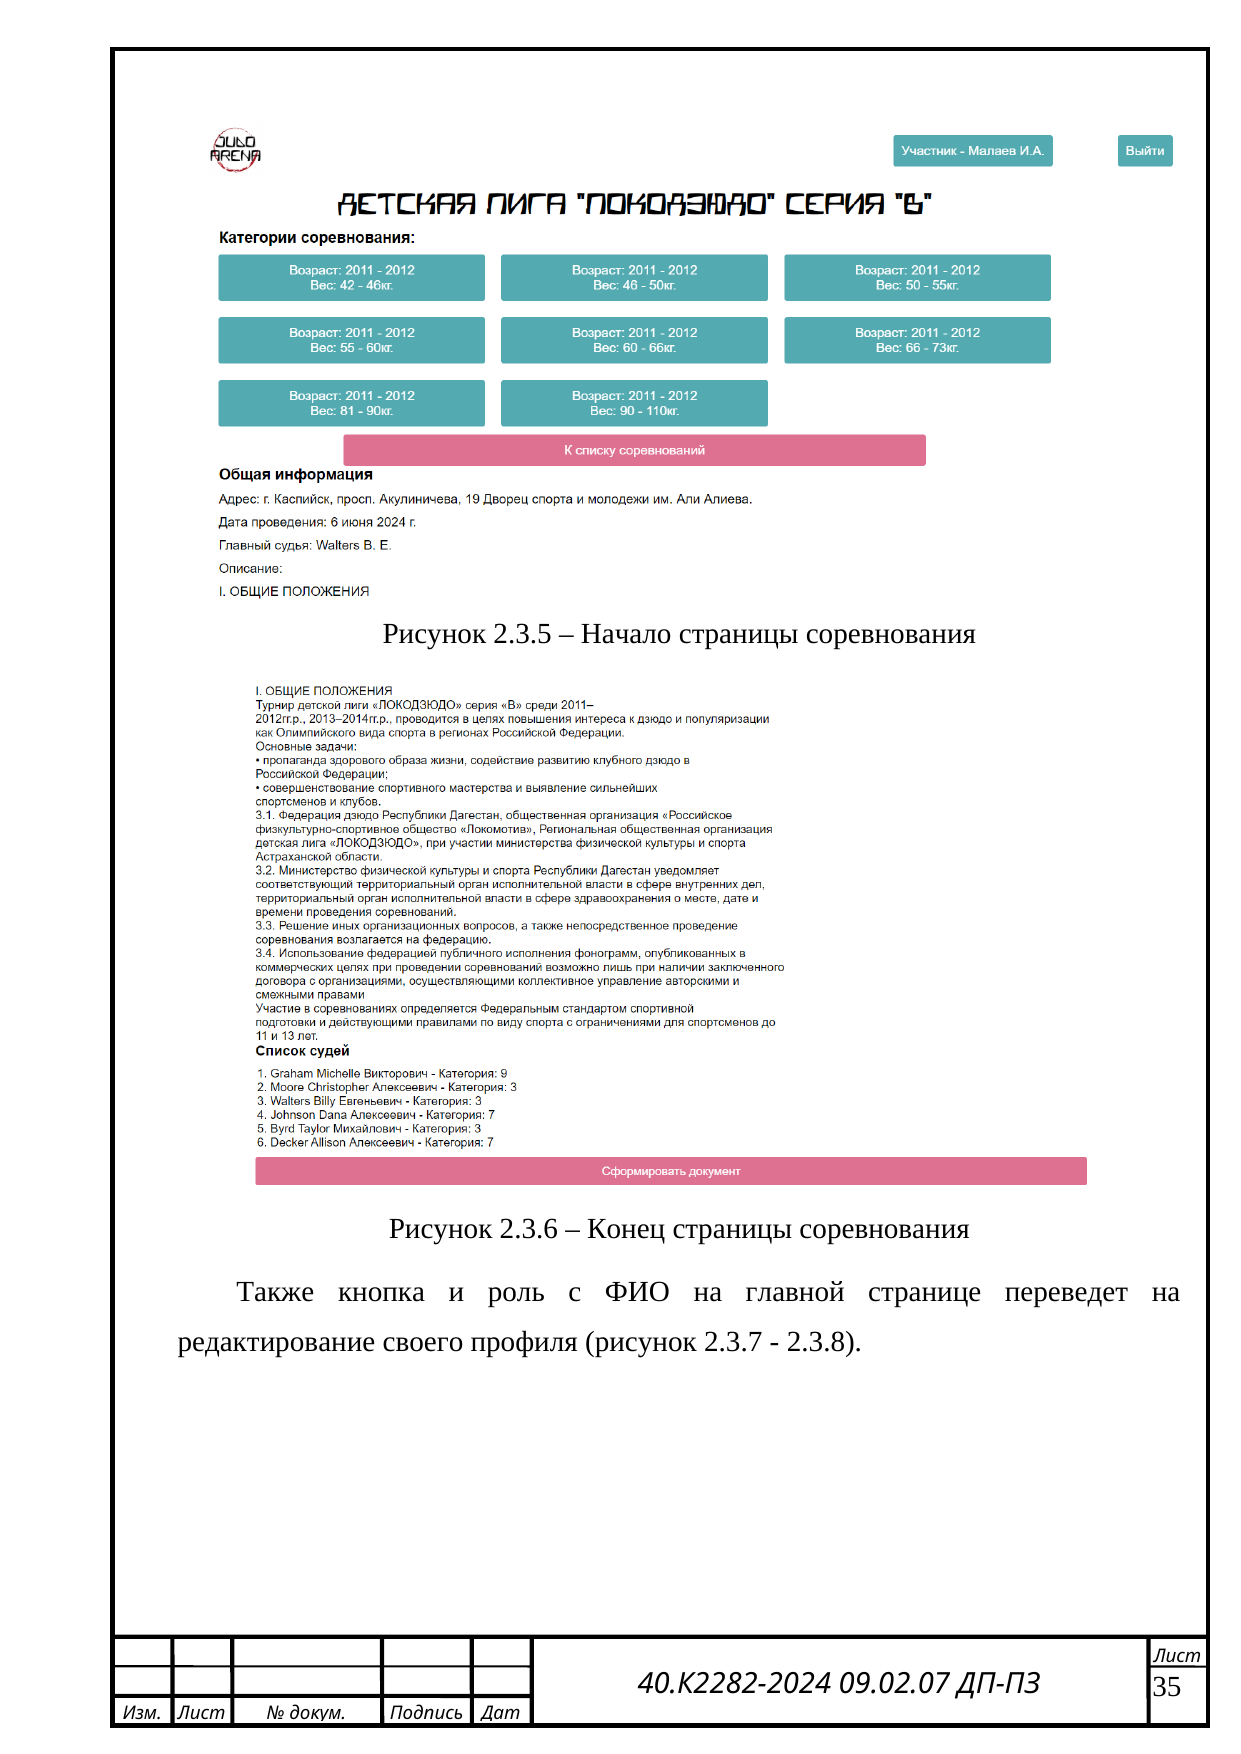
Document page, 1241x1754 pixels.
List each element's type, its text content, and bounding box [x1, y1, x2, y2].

picture [177, 679, 1182, 1195]
text Рисунок 2.3.5 – Начало страницы соревнования [177, 616, 1181, 650]
text Также кнопка и роль с ФИО на главной странице переведет на редактирование своего профиля (рисунок 2.3.7 - 2.3.8). [177, 1274, 1181, 1358]
text Рисунок 2.3.6 – Конец страницы соревнования [177, 1211, 1181, 1245]
picture [177, 118, 1182, 600]
